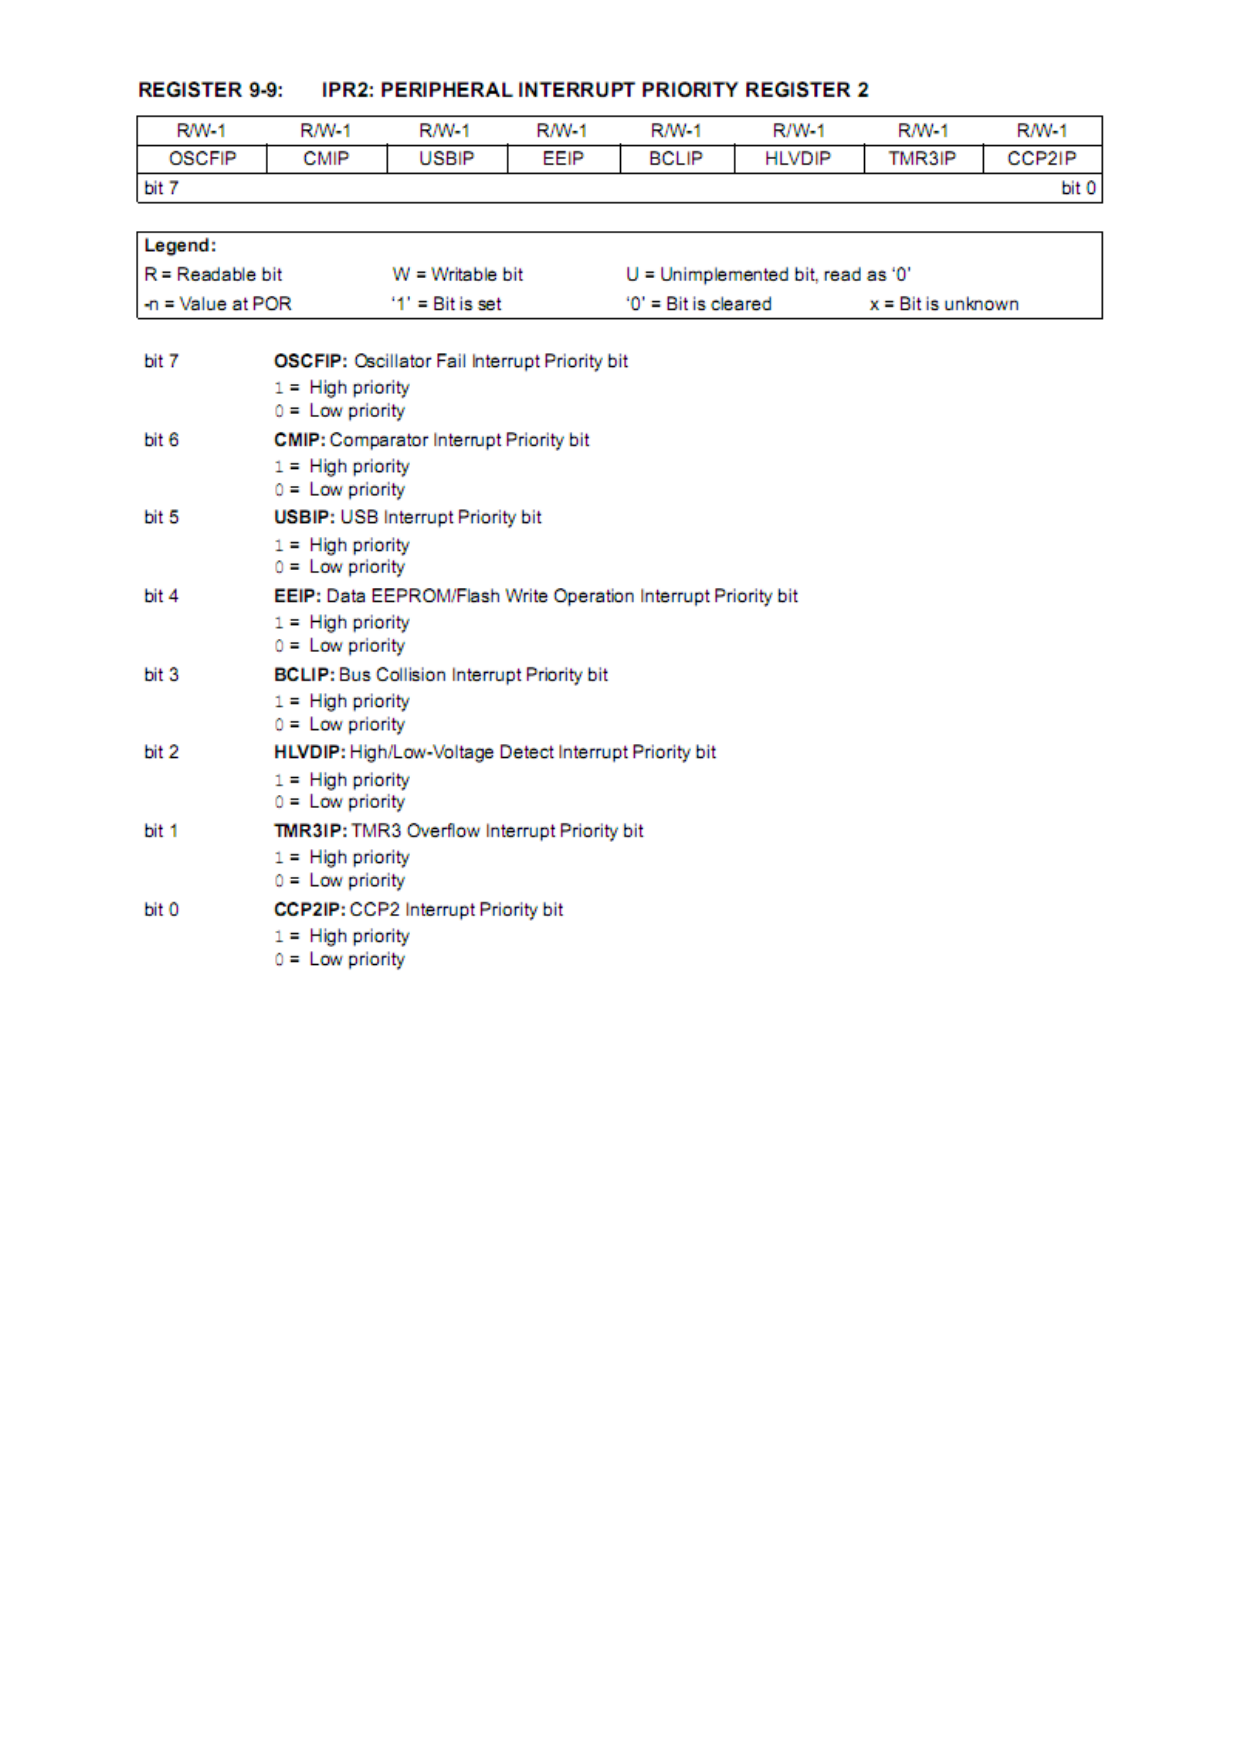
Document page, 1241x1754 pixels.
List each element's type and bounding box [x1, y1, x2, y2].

picture [132, 75, 1108, 981]
